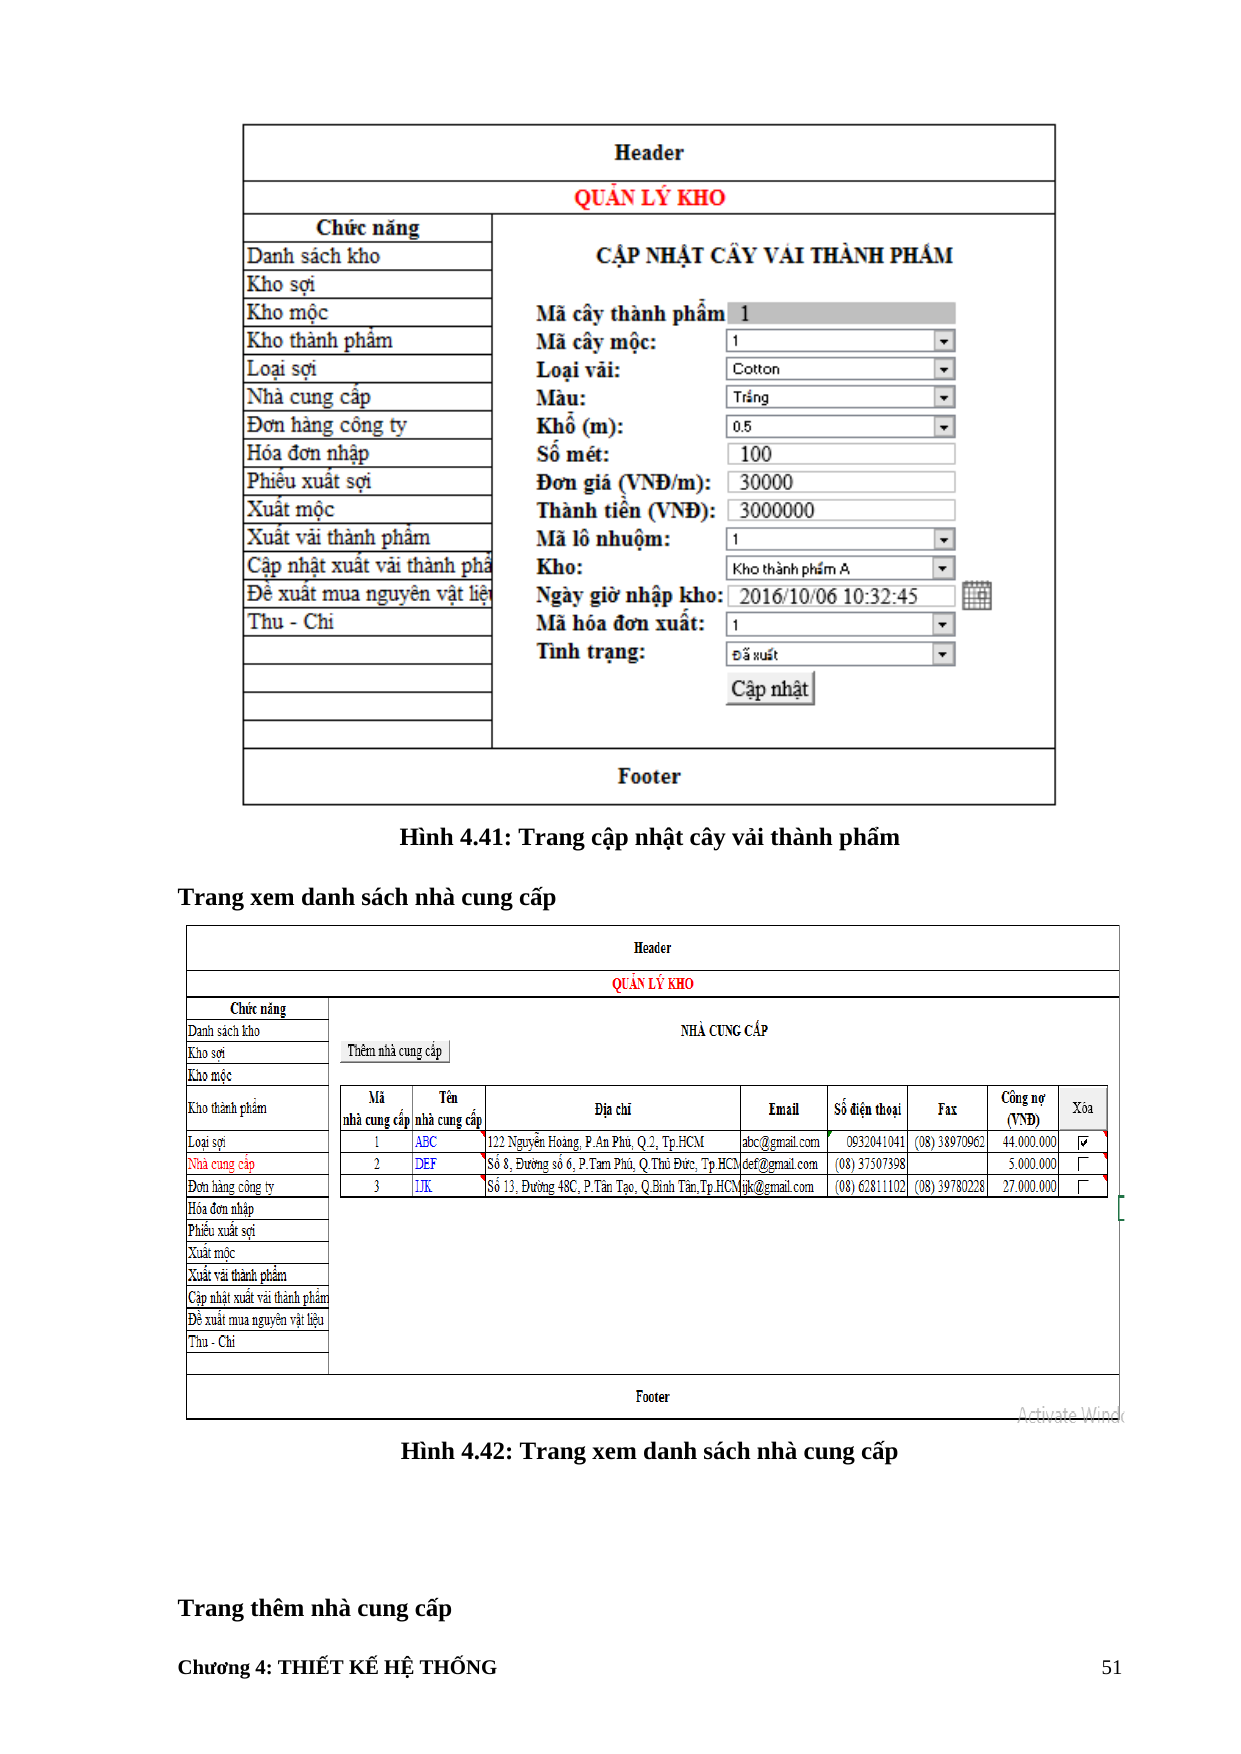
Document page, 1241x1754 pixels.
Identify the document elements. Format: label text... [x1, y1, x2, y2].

text Trang xem danh sách nhà cung cấp [177, 882, 1122, 911]
picture [177, 921, 1125, 1426]
text Trang thêm nhà cung cấp [177, 1593, 1122, 1622]
picture [235, 118, 1064, 812]
